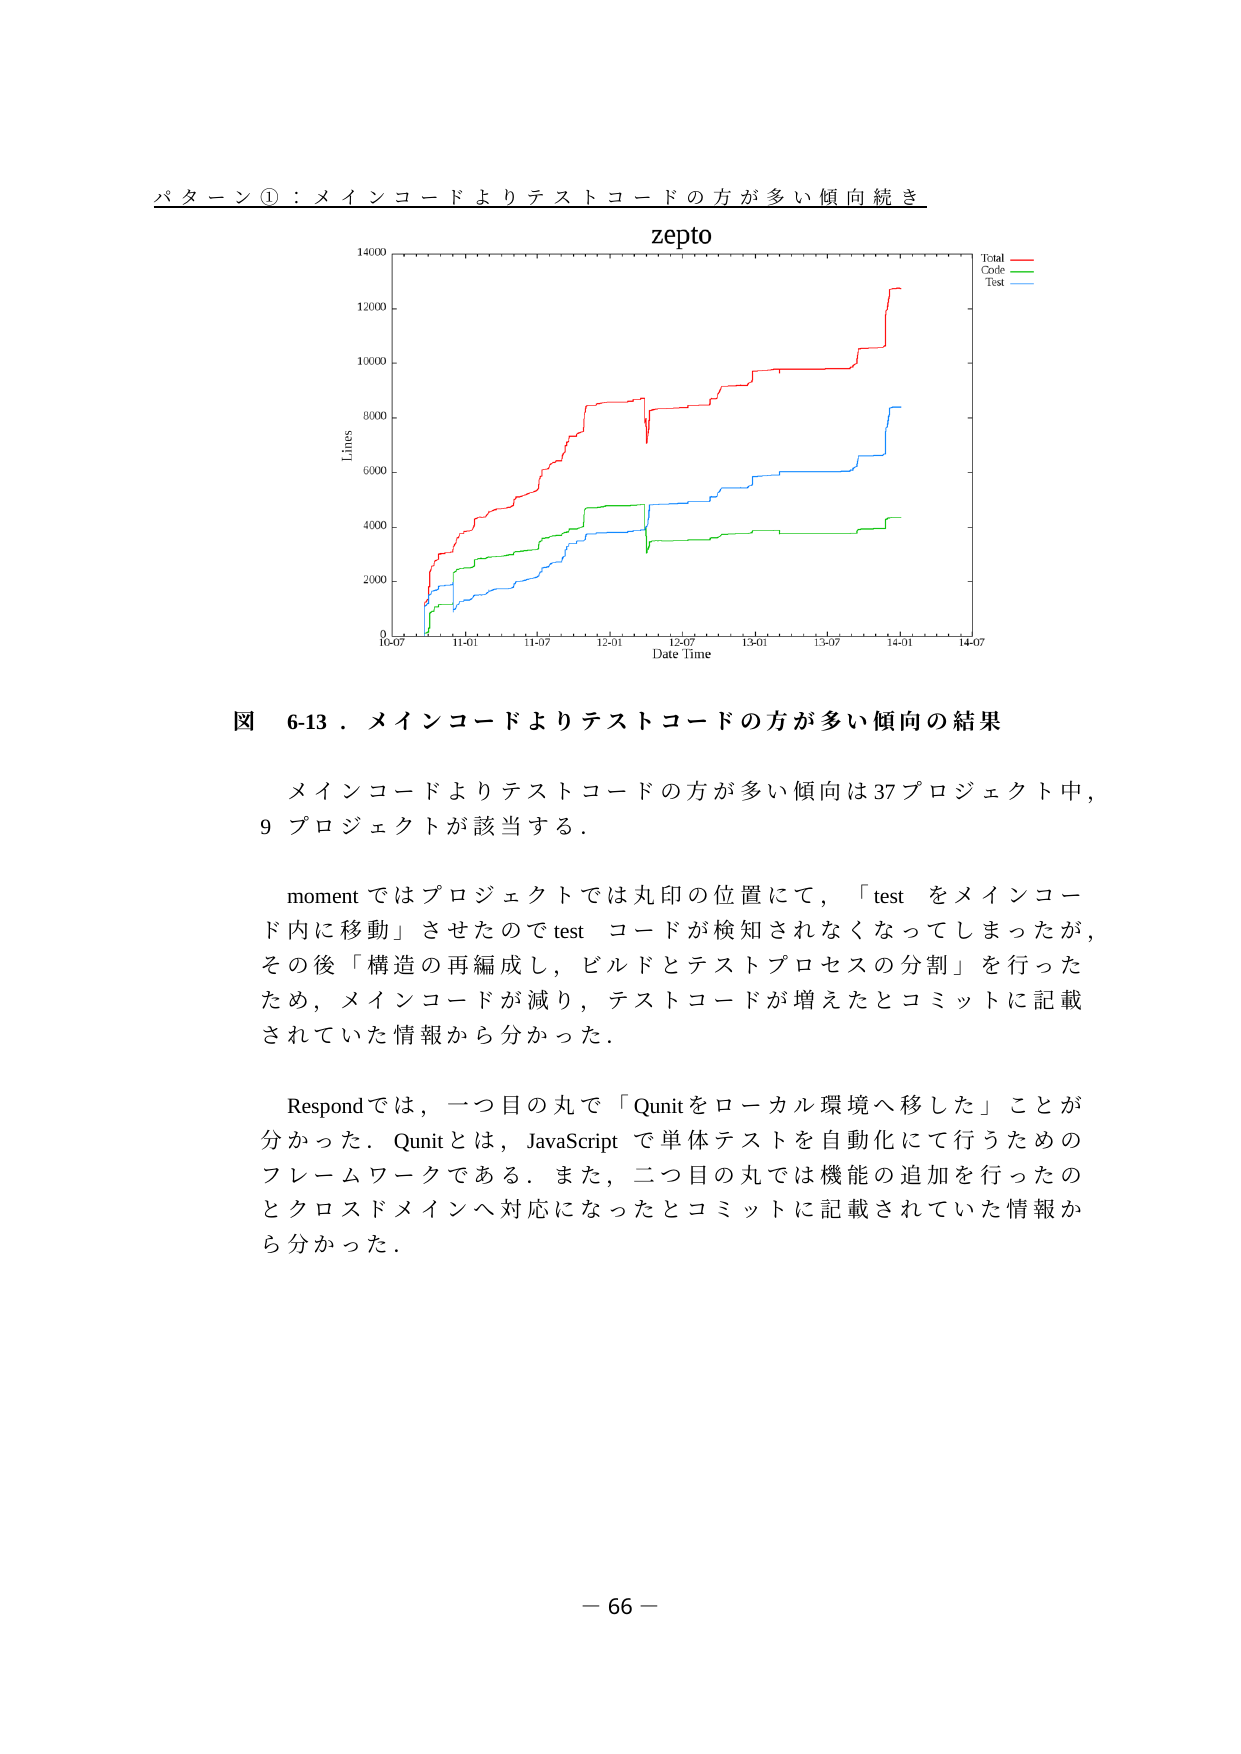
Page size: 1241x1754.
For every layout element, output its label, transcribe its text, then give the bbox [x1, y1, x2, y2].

picture [326, 214, 1043, 662]
text パターン①：メインコードよりテストコードの方が多い傾向続き [153, 179, 1087, 214]
text Respondでは，一つ目の丸で「Qunitをローカル環境へ移した」ことが分かった．Qunitとは，JavaScriptで単体テストを自動化にて行うためのフレームワークである．また，二つ目の丸では機能の追加を行ったのとクロスドメインへ対応になったとコミットに記載されていた情報から分かった． [241, 1086, 1087, 1261]
text momentではプロジェクトでは丸印の位置にて，「testをメインコード内に移動」させたのでtestコードが検知されなくなってしまったが，その後「構造の再編成し，ビルドとテストプロセスの分割」を行ったため，メインコードが減り，テストコードが増えたとコミットに記載されていた情報から分かった． [241, 877, 1087, 1051]
text メインコードよりテストコードの方が多い傾向は37プロジェクト中，9プロジェクトが該当する． [241, 772, 1087, 842]
